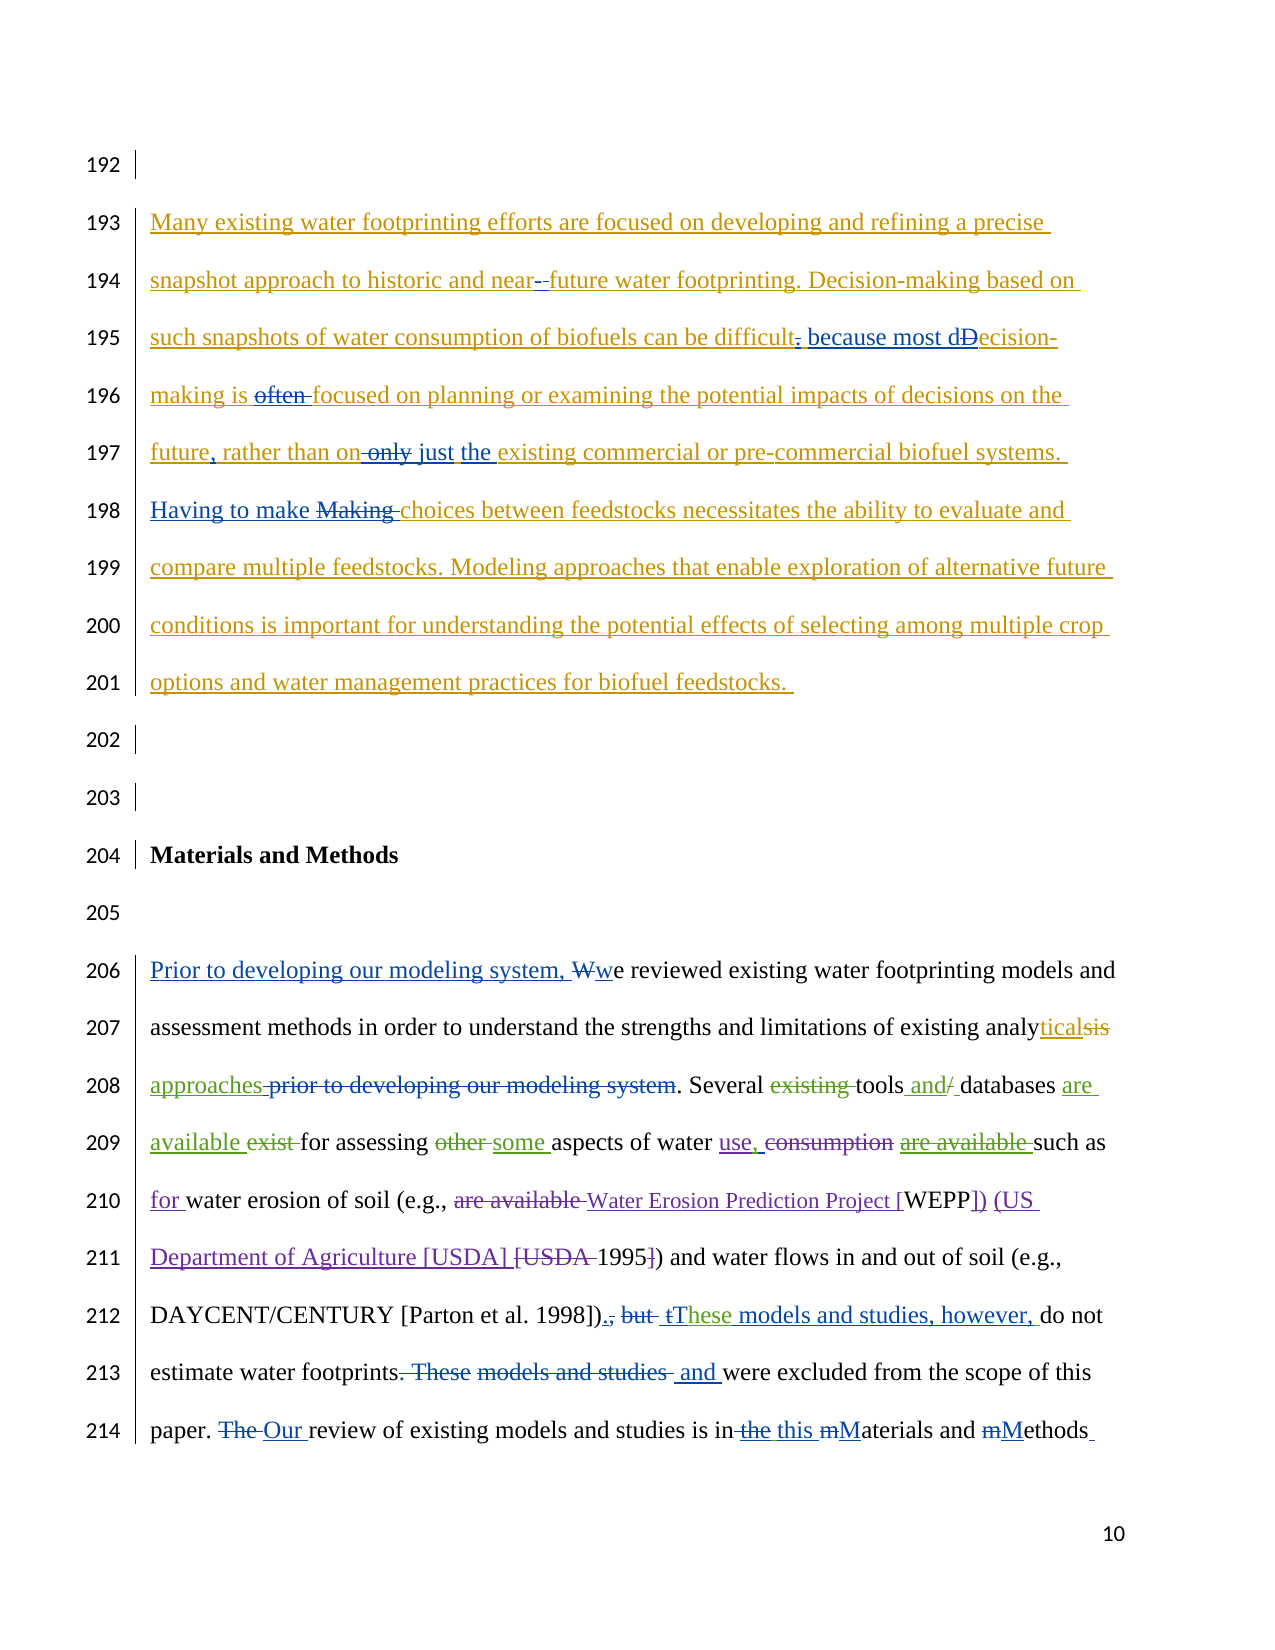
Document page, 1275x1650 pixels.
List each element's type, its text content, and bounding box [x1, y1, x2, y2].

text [150, 955, 1125, 1444]
text Materials and Methods [150, 840, 1125, 869]
